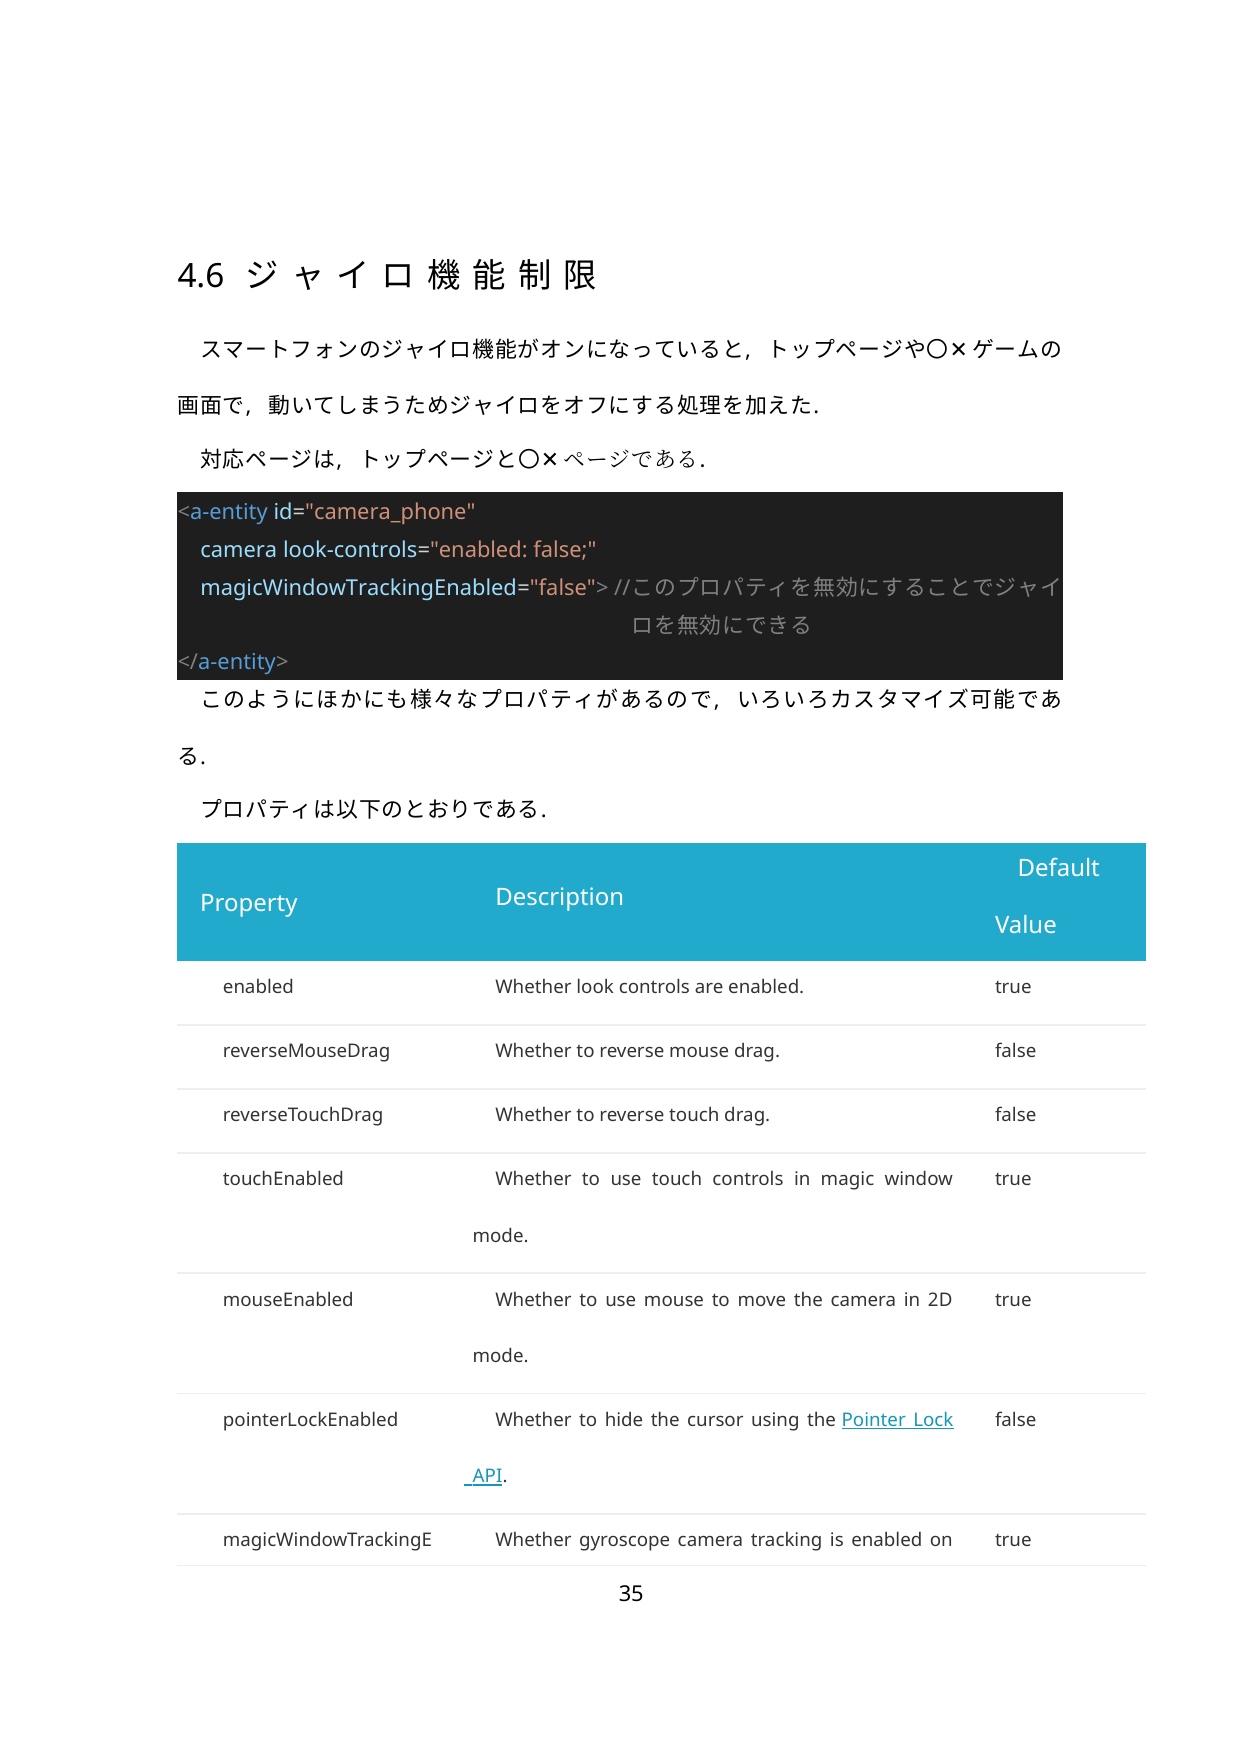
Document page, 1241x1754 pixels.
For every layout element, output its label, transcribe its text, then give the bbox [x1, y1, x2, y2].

text </a-entity> [177, 642, 1063, 680]
table_cell Whether to reverse mouse drag. [451, 1026, 966, 1088]
table_cell pointerLockEnabled [177, 1394, 451, 1513]
table_cell mouseEnabled [177, 1274, 451, 1393]
text このようにほかにも様々なプロパティがあるので,いろいろカスタマイズ可能である. [177, 680, 1063, 773]
table_header Description [451, 843, 966, 961]
text <a-entity id="camera_phone" [177, 492, 1063, 530]
table_cell reverseTouchDrag [177, 1090, 451, 1152]
text camera look-controls="enabled: false;" [177, 530, 1063, 567]
table_cell reverseMouseDrag [177, 1026, 451, 1088]
text magicWindowTrackingEnabled="false"> //このプロパティを無効にすることでジャイロを無効にできる [177, 567, 1063, 642]
table_header Property [177, 843, 451, 961]
text 対応ページは,トップページと〇✕ページである. [177, 439, 1063, 476]
table_cell Whether look controls are enabled. [451, 961, 966, 1024]
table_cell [451, 1515, 966, 1564]
subtitle 4.6 ジャイロ機能制限 [177, 236, 1063, 311]
text プロパティは以下のとおりである. [177, 789, 1063, 827]
table_cell true [966, 1515, 1146, 1564]
table_cell true [966, 1154, 1146, 1272]
text スマートフォンのジャイロ機能がオンになっていると,トップページや〇✕ゲームの画面で,動いてしまうためジャイロをオフにする処理を加えた. [177, 329, 1063, 423]
table_cell Whether to hide the cursor using the Pointer Lock API. [451, 1394, 966, 1513]
table_cell Whether to reverse touch drag. [451, 1090, 966, 1152]
table_cell Whether to use mouse to move the camera in 2D mode. [451, 1274, 966, 1393]
table_cell magicWindowTrackingEnabled [177, 1515, 451, 1564]
table_header Default Value [966, 843, 1146, 961]
table_cell touchEnabled [177, 1154, 451, 1272]
table_cell false [966, 1394, 1146, 1513]
table_cell true [966, 1274, 1146, 1393]
table_cell Whether to use touch controls in magic window mode. [451, 1154, 966, 1272]
table_cell true [966, 961, 1146, 1024]
table_cell enabled [177, 961, 451, 1024]
table_cell false [966, 1090, 1146, 1152]
table_cell false [966, 1026, 1146, 1088]
